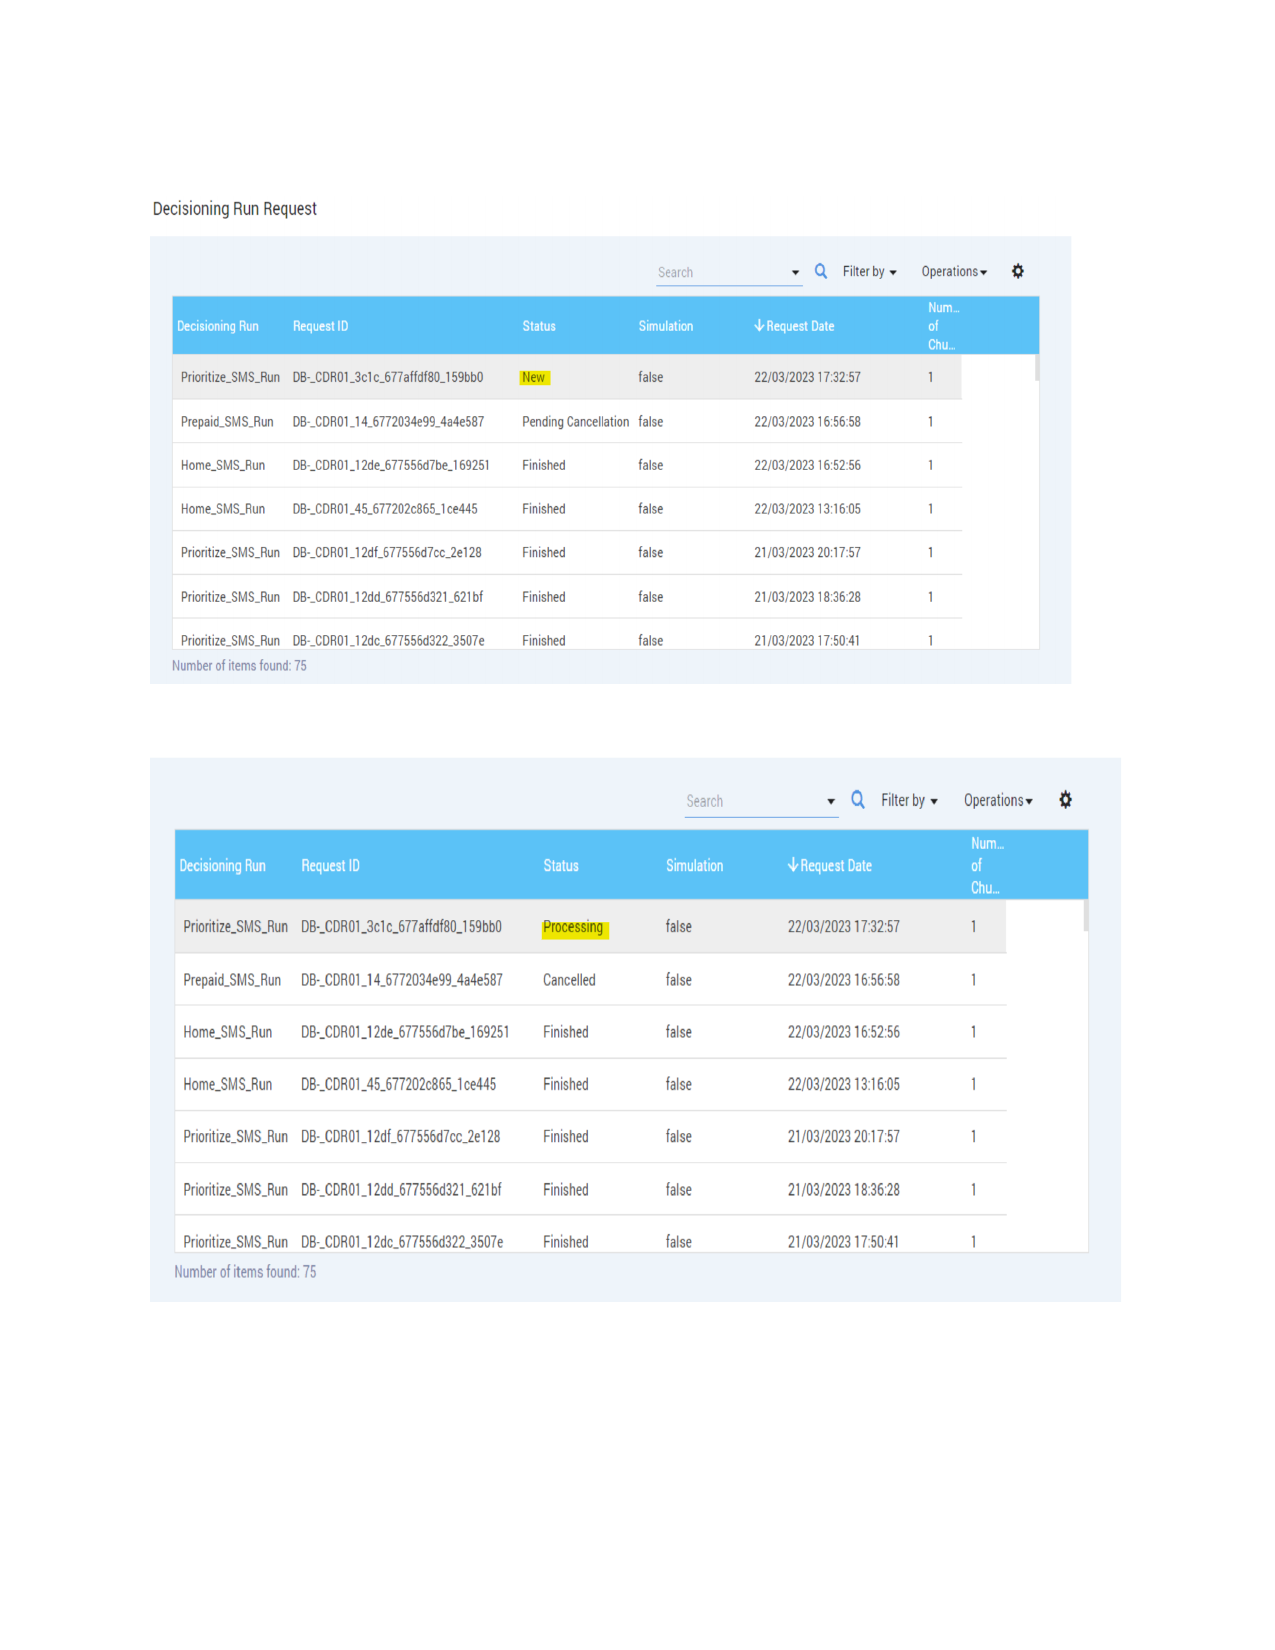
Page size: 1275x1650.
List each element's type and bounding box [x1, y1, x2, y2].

picture [150, 196, 1072, 684]
picture [150, 749, 1122, 1302]
